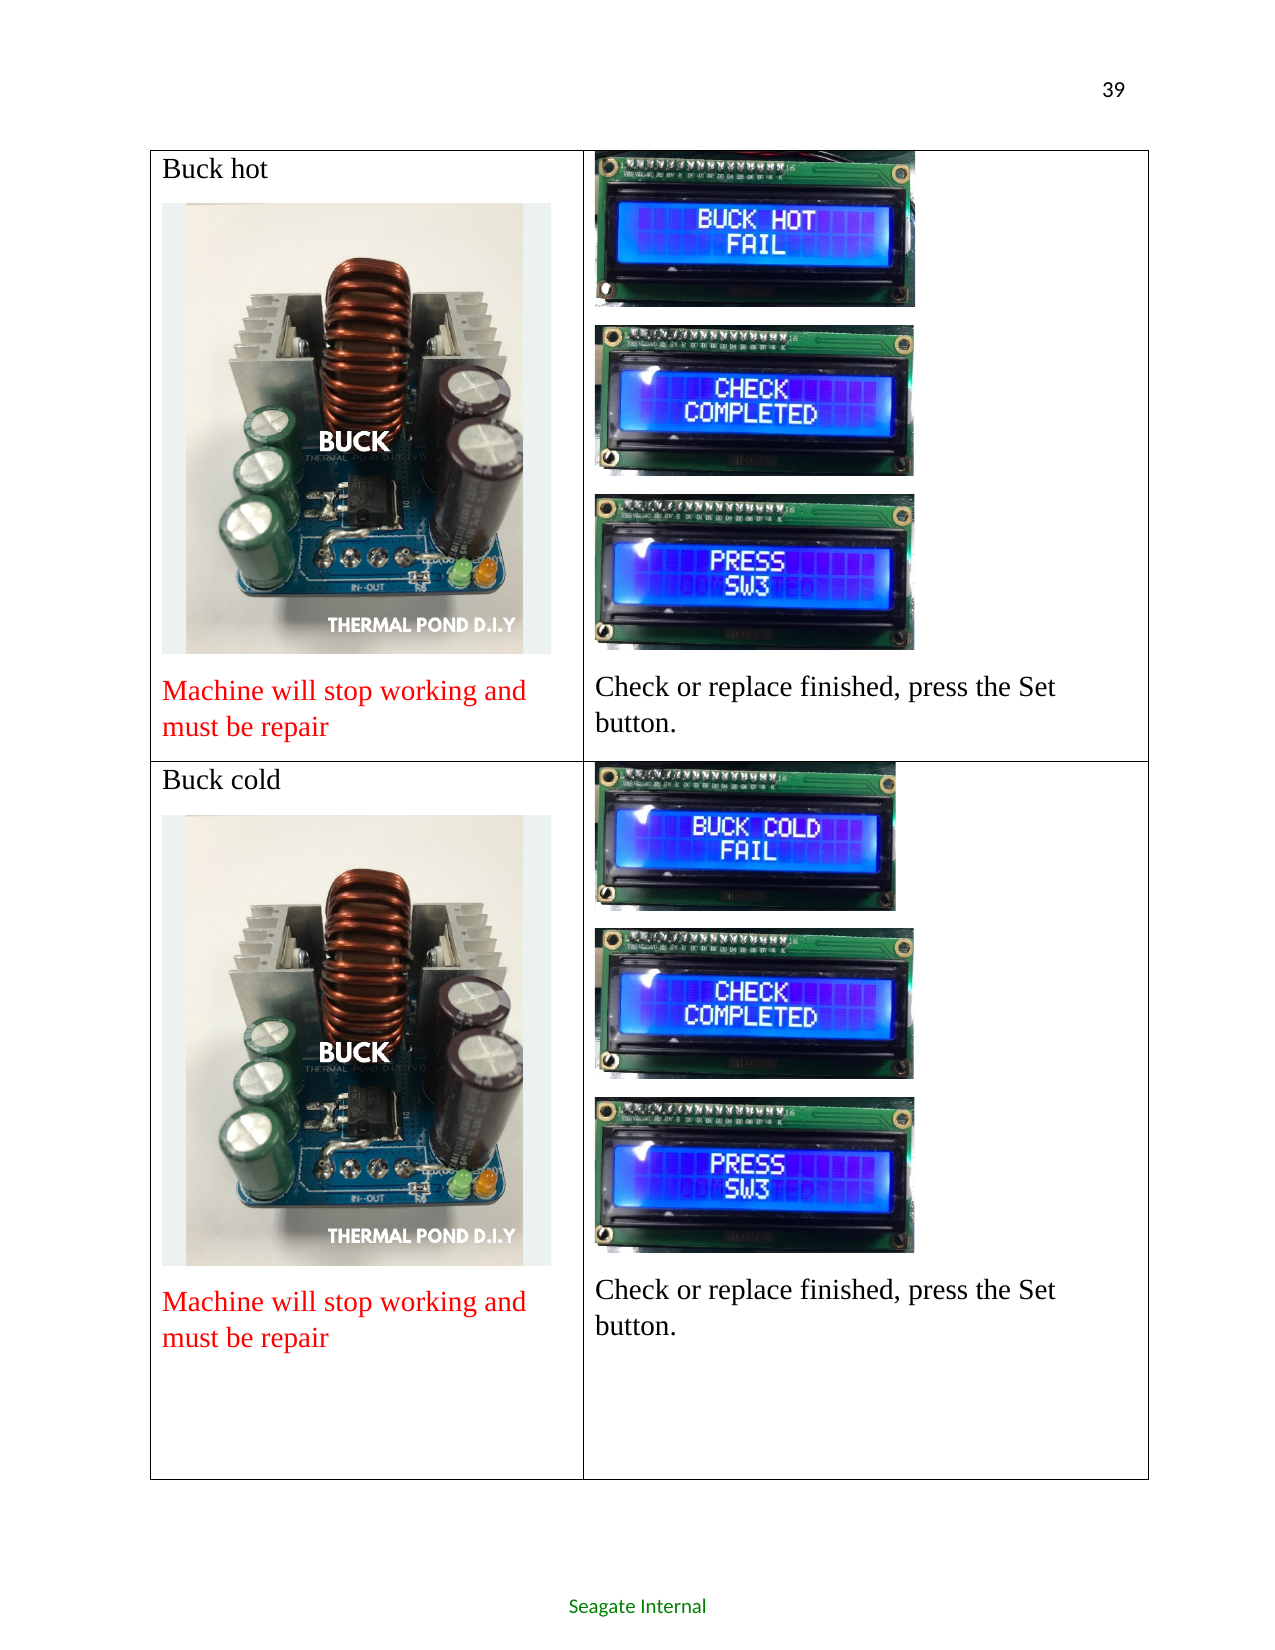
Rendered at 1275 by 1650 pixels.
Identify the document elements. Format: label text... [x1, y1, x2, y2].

table_cell Buck cold Machine will stop working and must be repair [151, 762, 583, 1478]
picture [594, 1097, 915, 1253]
picture [594, 928, 914, 1079]
picture [594, 325, 914, 476]
table_cell Check or replace finished, press the Set button. [584, 151, 1148, 761]
table_cell Check or replace finished, press the Set button. [584, 762, 1148, 1478]
picture [161, 203, 552, 654]
picture [594, 762, 896, 911]
picture [161, 815, 552, 1266]
picture [594, 151, 916, 307]
picture [594, 494, 915, 650]
table_cell Buck hot Machine will stop working and must be repair [151, 151, 583, 761]
